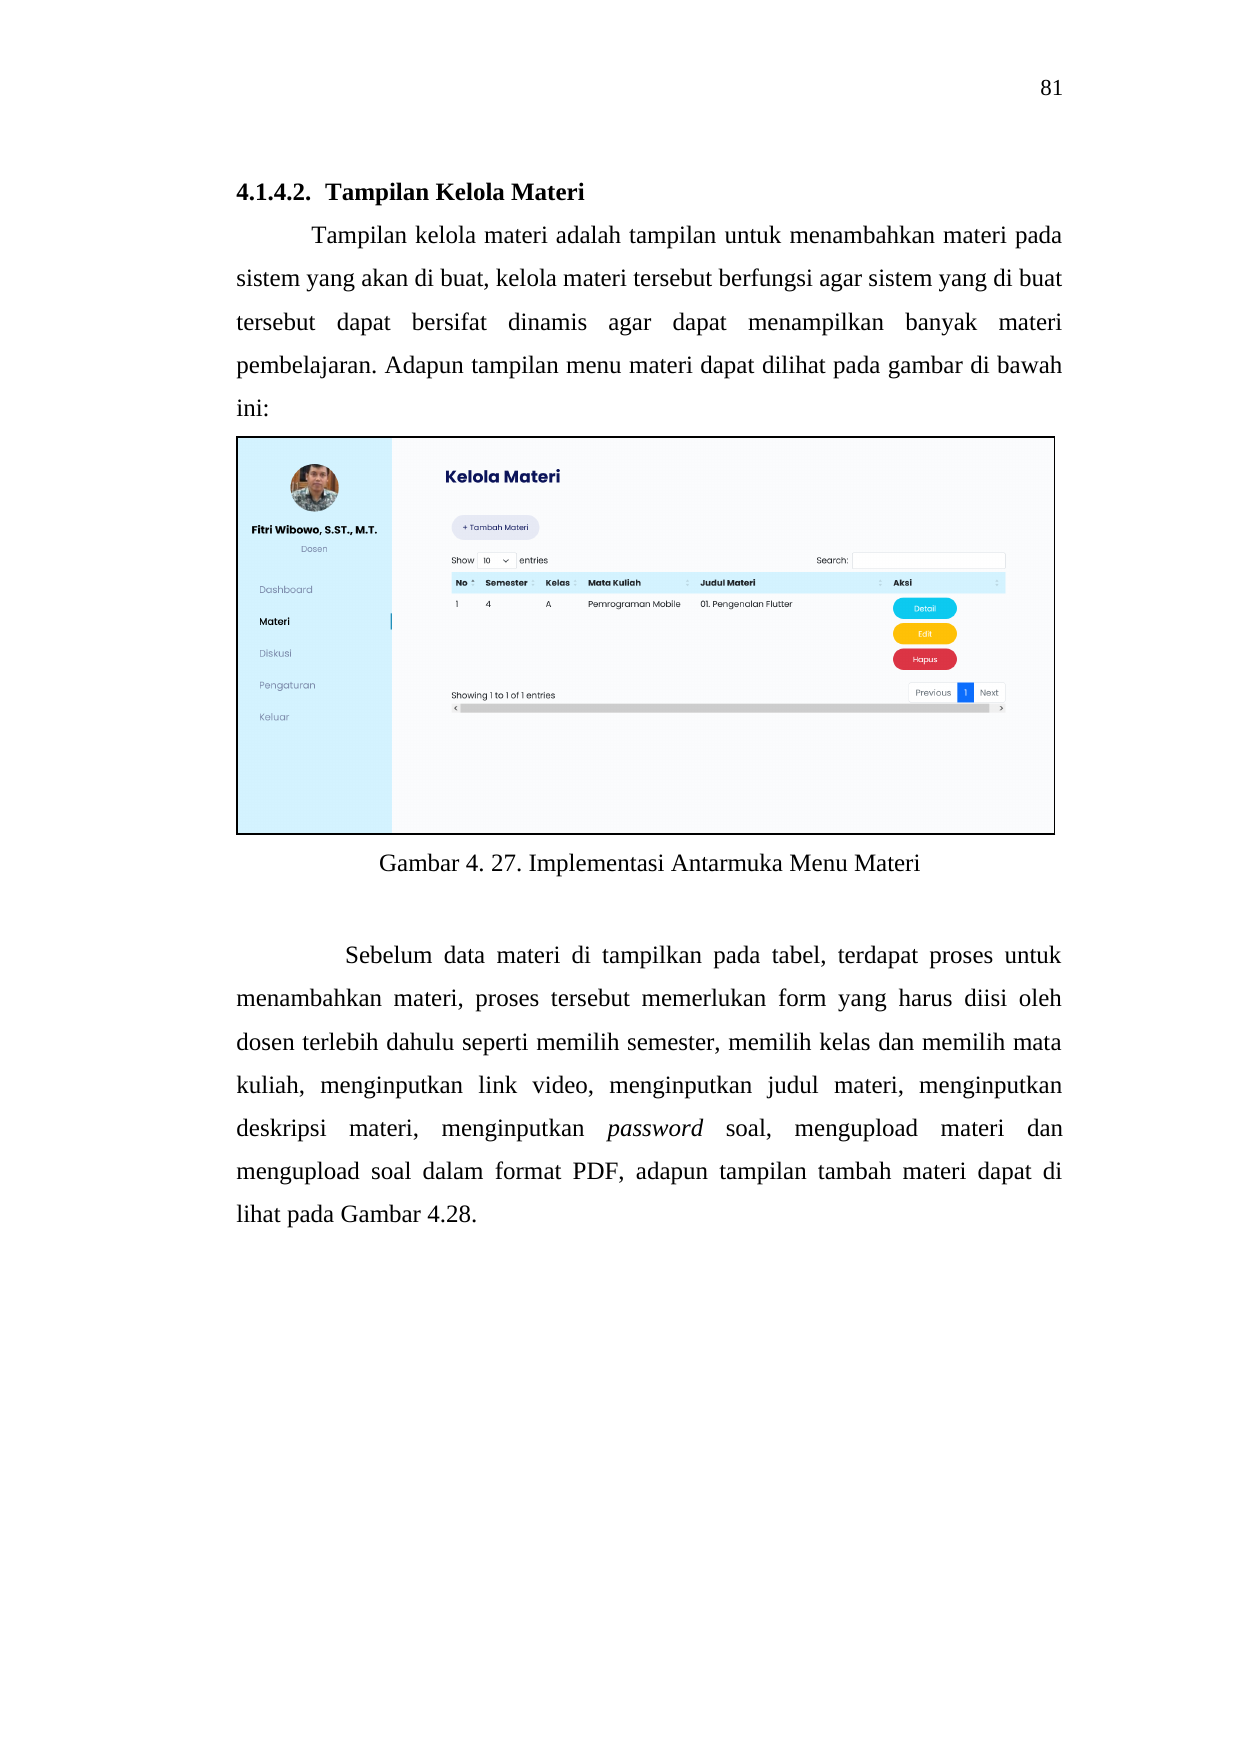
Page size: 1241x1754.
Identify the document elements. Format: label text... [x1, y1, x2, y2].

list Tampilan Kelola Materi [236, 177, 1063, 206]
text Gambar 4. 27. Implementasi Antarmuka Menu Materi [236, 848, 1063, 876]
list Tampilan kelola materi adalah tampilan untuk menambahkan materi pada sistem yang akan di buat, kelola materi tersebut berfungsi agar sistem yang di buat tersebut dapat bersifat dinamis agar dapat menampilkan banyak materi pembelajaran. Adapun tampilan menu materi dapat dilihat pada gambar di bawah ini: [236, 220, 1063, 422]
picture [238, 438, 1054, 833]
list Sebelum data materi di tampilkan pada tabel, terdapat proses untuk menambahkan materi, proses tersebut memerlukan form yang harus diisi oleh dosen terlebih dahulu seperti memilih semester, memilih kelas dan memilih mata kuliah, menginputkan link video, menginputkan judul materi, menginputkan deskripsi materi, menginputkan password soal, mengupload materi dan mengupload soal dalam format PDF, adapun tampilan tambah materi dapat di lihat pada Gambar 4.28. [236, 940, 1063, 1228]
